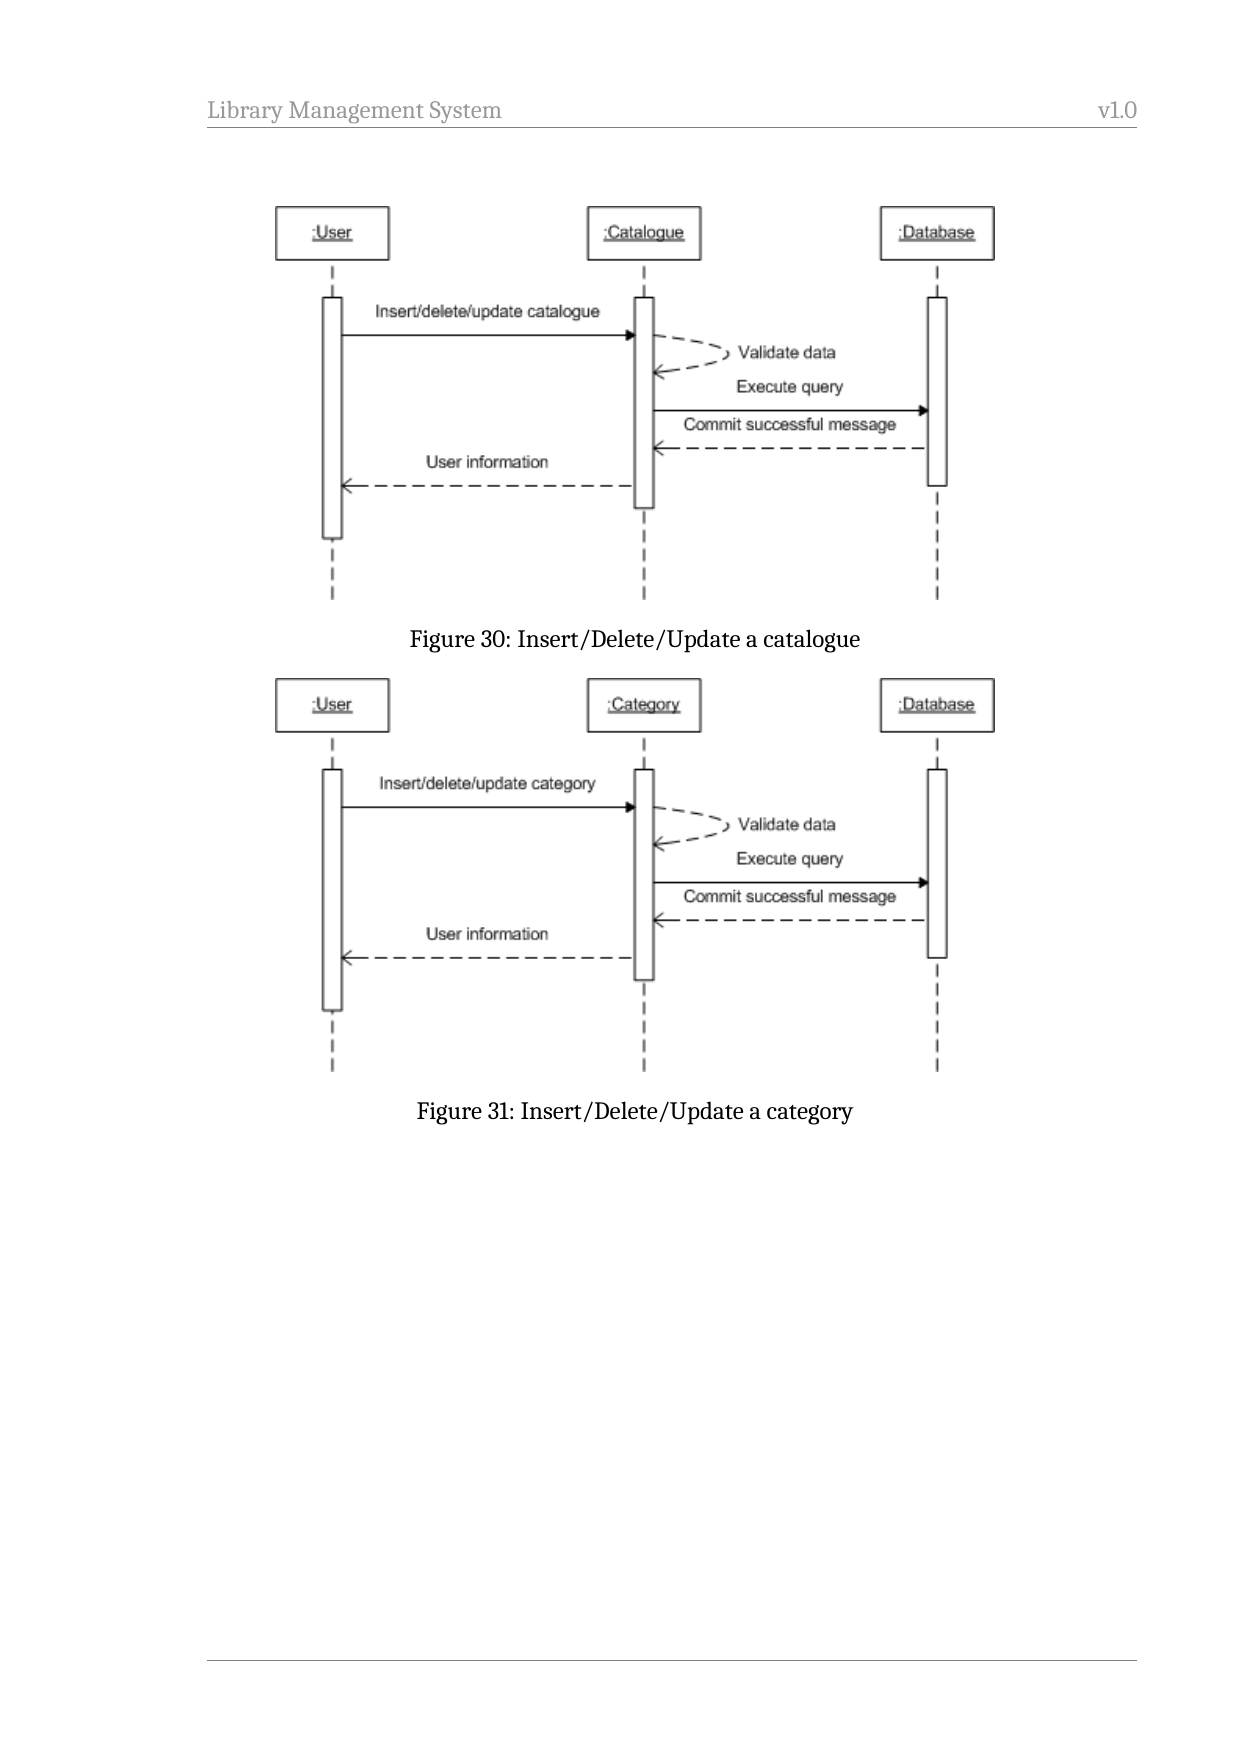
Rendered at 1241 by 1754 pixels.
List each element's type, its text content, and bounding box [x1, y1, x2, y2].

picture [275, 678, 995, 1072]
picture [275, 206, 995, 600]
